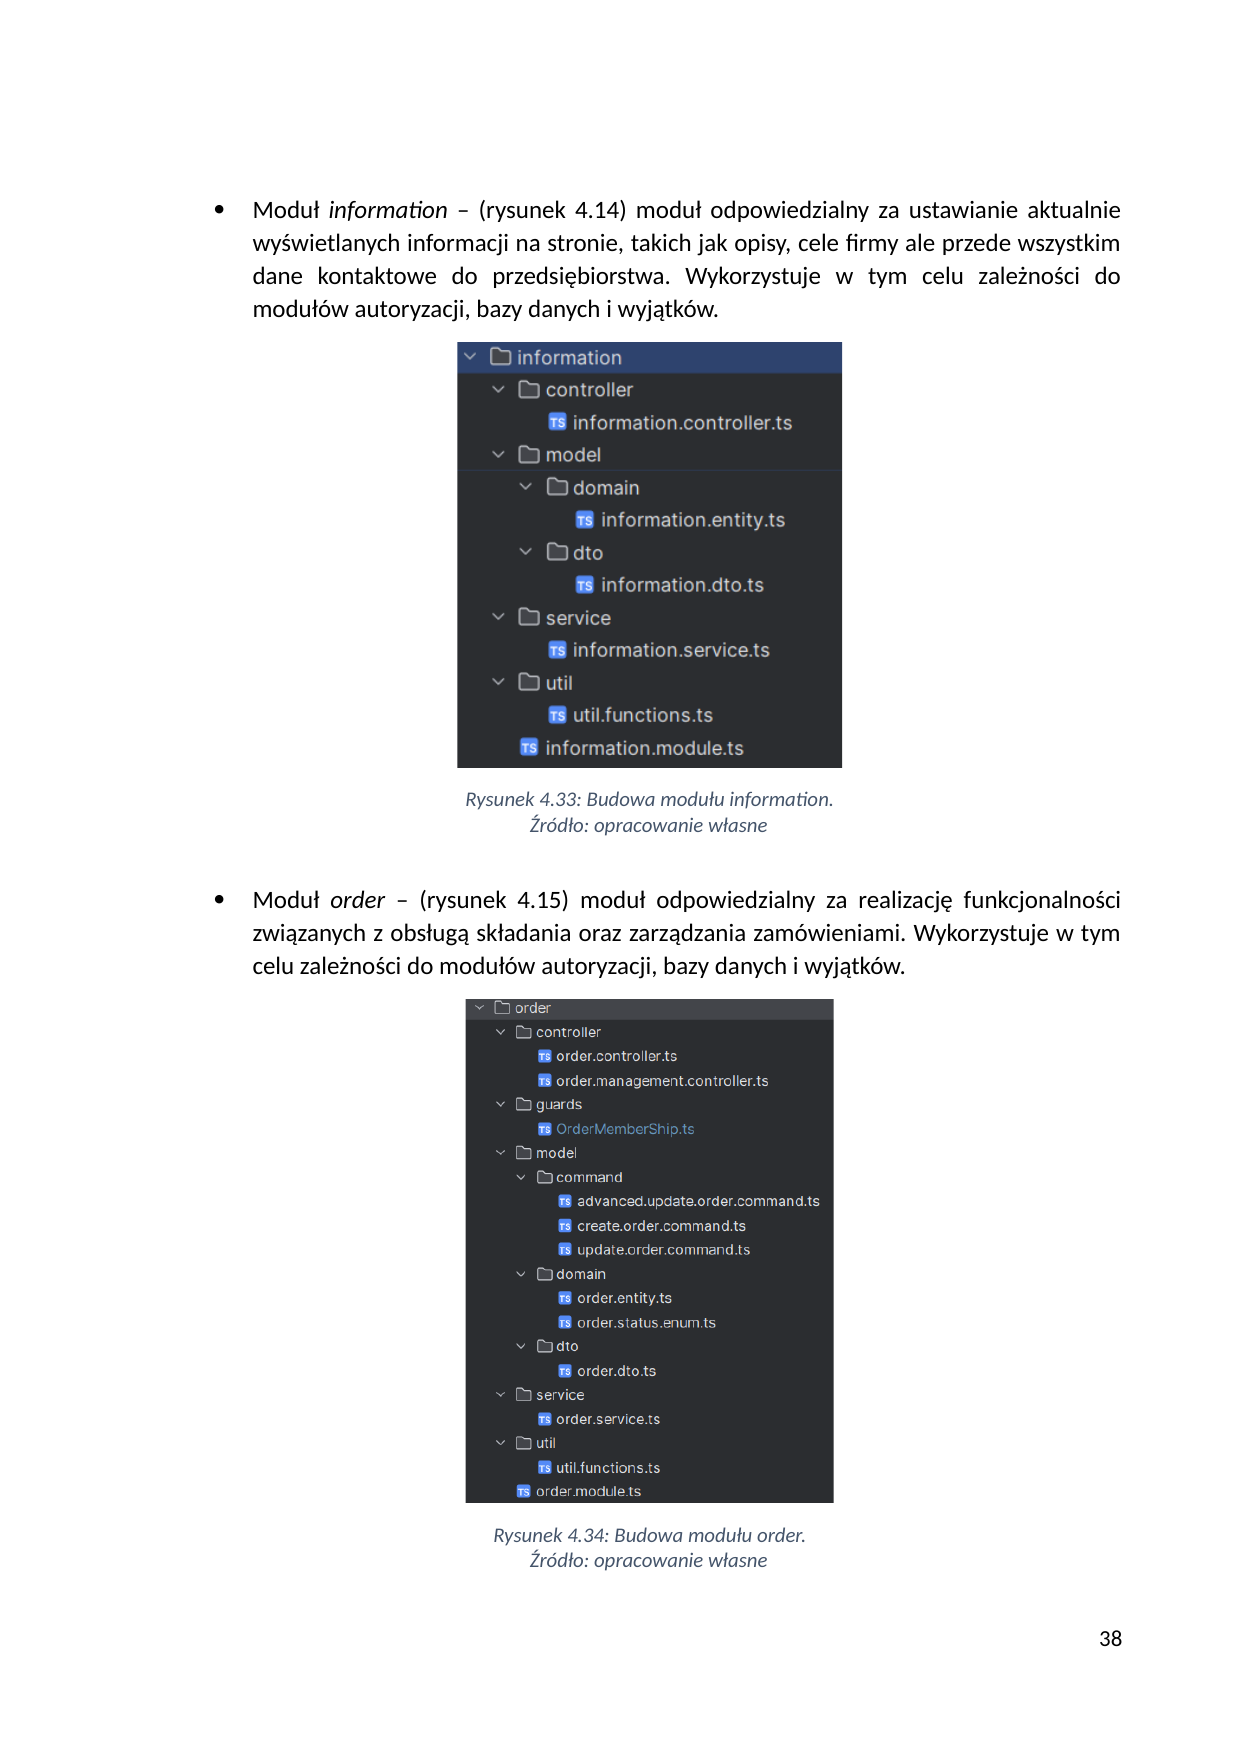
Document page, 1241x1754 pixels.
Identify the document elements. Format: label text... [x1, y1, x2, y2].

picture [465, 999, 834, 1503]
text Źródło: opracowanie własne [177, 812, 1122, 837]
text Źródło: opracowanie własne [177, 1547, 1122, 1573]
picture [457, 342, 843, 768]
list Moduł order – (rysunek 4.15) moduł odpowiedzialny za realizację funkcjonalności związanych z obsługą składania oraz zarządzania zamówieniami. Wykorzystuje w tym celu zależności do modułów autoryzacji, bazy danych i wyjątków. [215, 884, 1122, 981]
list Moduł information – (rysunek 4.14) moduł odpowiedzialny za ustawianie aktualnie wyświetlanych informacji na stronie, takich jak opisy, cele firmy ale przede wszystkim dane kontaktowe do przedsiębiorstwa. Wykorzystuje w tym celu zależności do modułów autoryzacji, bazy danych i wyjątków. [215, 194, 1122, 324]
